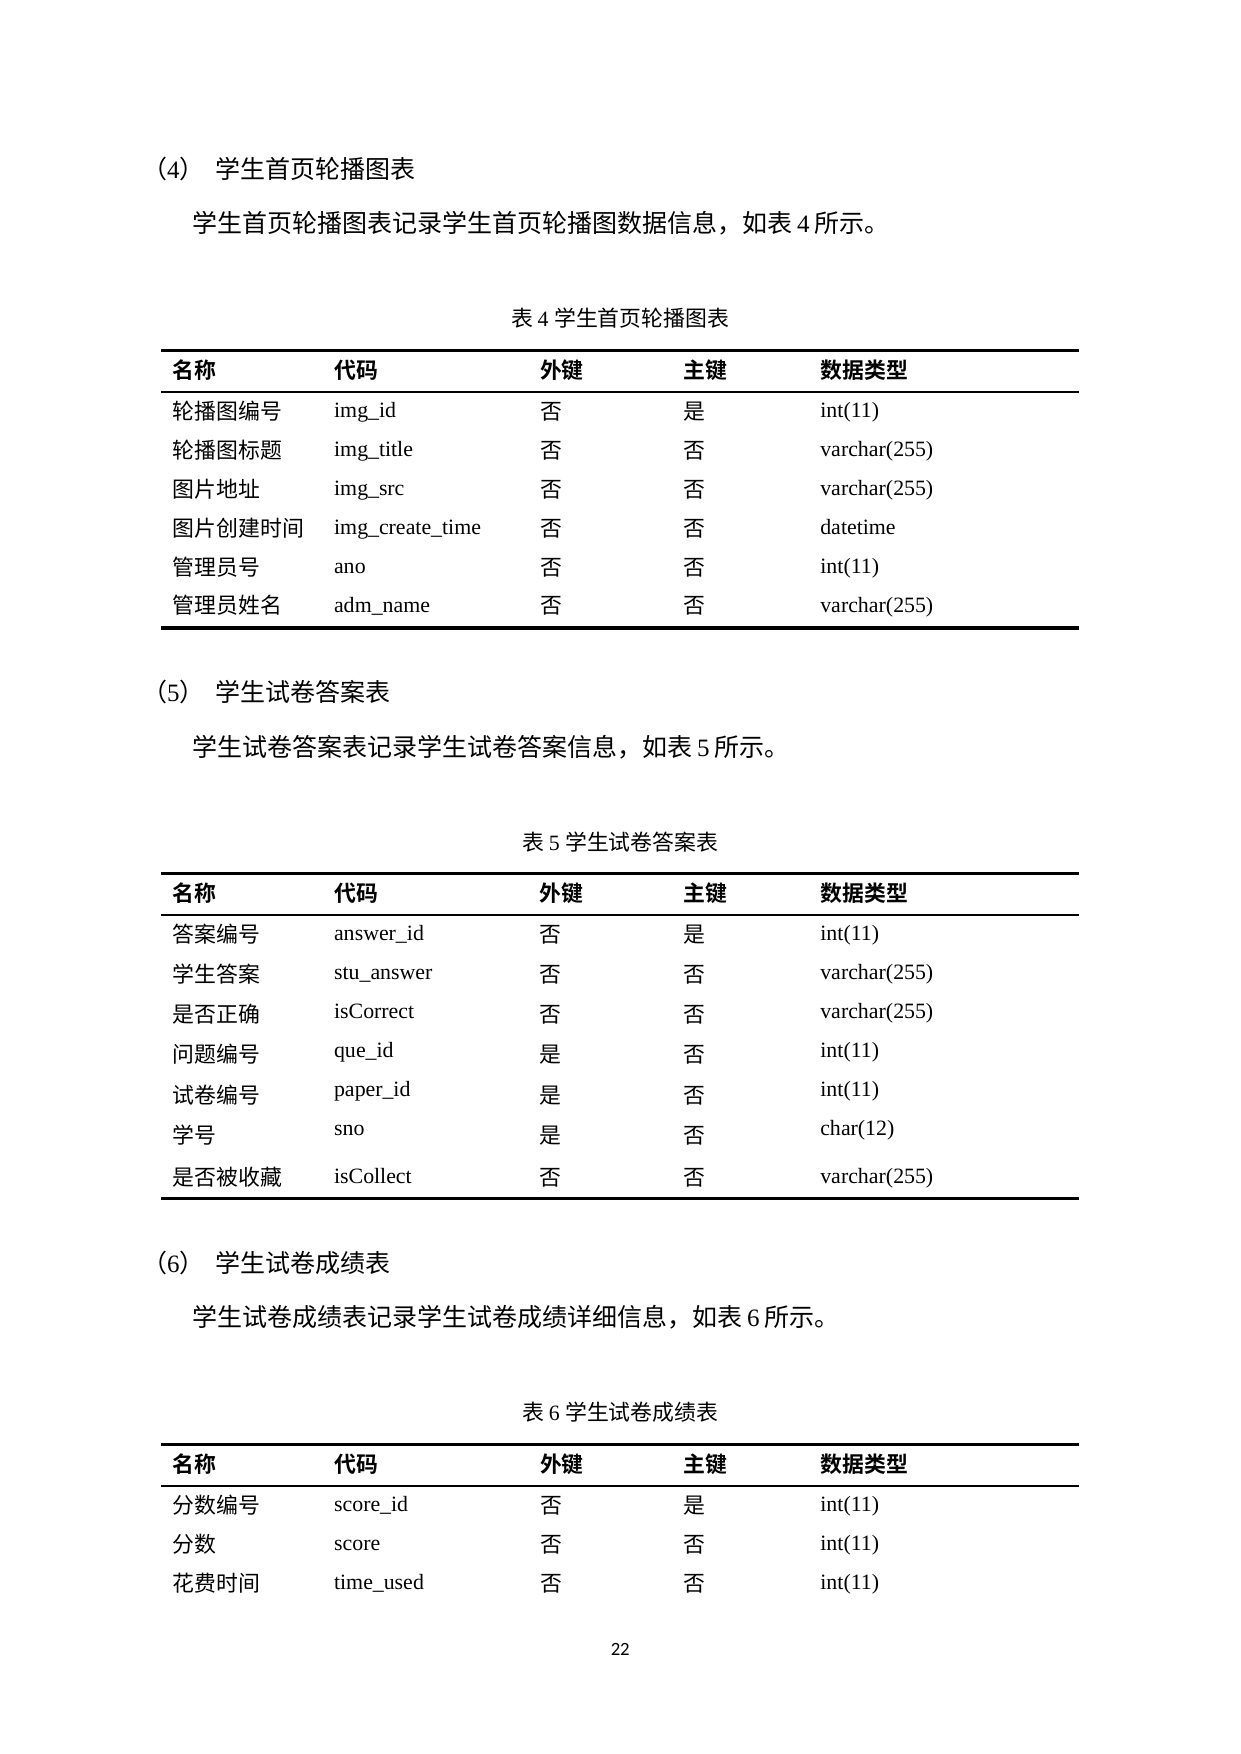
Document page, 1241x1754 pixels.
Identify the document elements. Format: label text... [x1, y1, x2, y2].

table_cell datetime [809, 510, 1079, 548]
table_cell score_id [322, 1487, 528, 1526]
table_cell 否 [528, 510, 672, 548]
table_cell img_create_time [322, 510, 528, 548]
list 学生试卷成绩表记录学生试卷成绩详细信息，如表6所示。 [192, 1298, 1098, 1334]
table_cell adm_name [322, 588, 528, 626]
table_cell 图片地址 [161, 471, 322, 509]
table_cell 答案编号 学生答案 是否正确 问题编号 试卷编号 学号 [161, 916, 322, 1158]
table_header 名称 [161, 875, 322, 914]
text 表5 学生试卷答案表 [142, 824, 1098, 856]
table_cell varchar(255) [809, 432, 1079, 471]
table_cell int(11) [809, 549, 1079, 587]
list 学生首页轮播图表 [142, 149, 1098, 186]
table_cell int(11) [809, 393, 1079, 432]
table_cell score [322, 1526, 528, 1564]
table_header 数据类型 [809, 875, 1079, 914]
table_cell answer_id stu_answer isCorrect que_id paper_id sno [322, 916, 528, 1158]
table_cell varchar(255) [809, 588, 1079, 626]
table_cell img_src [322, 471, 528, 509]
table_cell img_id [322, 393, 528, 432]
table_cell 否 [672, 432, 808, 471]
table_cell 管理员号 [161, 549, 322, 587]
table_cell 花费时间 [161, 1565, 322, 1603]
text 表4 学生首页轮播图表 [142, 301, 1098, 333]
table_cell 管理员姓名 [161, 588, 322, 626]
table_header 名称 [161, 1446, 322, 1485]
table_cell 是 [672, 1487, 808, 1526]
table_cell 否 [528, 432, 672, 471]
table_cell 否 [528, 588, 672, 626]
table_cell 否 [672, 588, 808, 626]
table_cell 是 否 否 否 否 否 [672, 916, 808, 1158]
table_cell 否 [528, 393, 672, 432]
table_header 外键 [528, 875, 672, 914]
table_header 主键 [672, 875, 808, 914]
table_cell 分数 [161, 1526, 322, 1564]
table_cell 否 [528, 1158, 672, 1197]
table_cell int(11) [809, 1565, 1079, 1603]
table_header 数据类型 [809, 1446, 1079, 1485]
list 学生试卷成绩表 [142, 1243, 1098, 1280]
table_cell int(11) [809, 1526, 1079, 1564]
table_cell time_used [322, 1565, 528, 1603]
list 学生试卷答案表 [142, 673, 1098, 709]
table_cell 否 [672, 510, 808, 548]
table_header 代码 [322, 1446, 528, 1485]
table_cell varchar(255) [809, 471, 1079, 509]
table_header 代码 [322, 875, 528, 914]
table_cell 是 [672, 393, 808, 432]
table_cell 分数编号 [161, 1487, 322, 1526]
table_cell varchar(255) varchar(255) int(11) int(11) char(12) [809, 955, 1079, 1158]
table_header 数据类型 [809, 352, 1079, 391]
table_cell 否 [672, 549, 808, 587]
table_header 外键 [528, 352, 672, 391]
table_cell 否 [528, 1526, 672, 1564]
table_cell 否 [672, 471, 808, 509]
table_cell 否 [672, 1526, 808, 1564]
table_header 外键 [528, 1446, 672, 1485]
table_cell 是否被收藏 [161, 1158, 322, 1197]
table_cell 否 [672, 1158, 808, 1197]
table_cell 否 [672, 1565, 808, 1603]
table_header 名称 [161, 352, 322, 391]
table_cell 图片创建时间 [161, 510, 322, 548]
text 表6 学生试卷成绩表 [142, 1395, 1098, 1427]
list 学生首页轮播图表记录学生首页轮播图数据信息，如表4所示。 [192, 204, 1098, 240]
list 学生试卷答案表记录学生试卷答案信息，如表5所示。 [192, 727, 1098, 763]
table_cell 否 [528, 1487, 672, 1526]
table_cell isCollect [322, 1158, 528, 1197]
table_cell 否 [528, 471, 672, 509]
table_cell int(11) [809, 1487, 1079, 1526]
table_cell varchar(255) [809, 1158, 1079, 1197]
table_header 主键 [672, 352, 808, 391]
table_cell 否 [528, 549, 672, 587]
table_cell 否 [528, 1565, 672, 1603]
table_header 主键 [672, 1446, 808, 1485]
table_cell img_title [322, 432, 528, 471]
table_cell 轮播图编号 [161, 393, 322, 432]
table_cell 轮播图标题 [161, 432, 322, 471]
table_cell int(11) [809, 916, 1079, 954]
table_header 代码 [322, 352, 528, 391]
table_cell ano [322, 549, 528, 587]
table_cell 否 否 否 是 是 是 [528, 916, 672, 1158]
